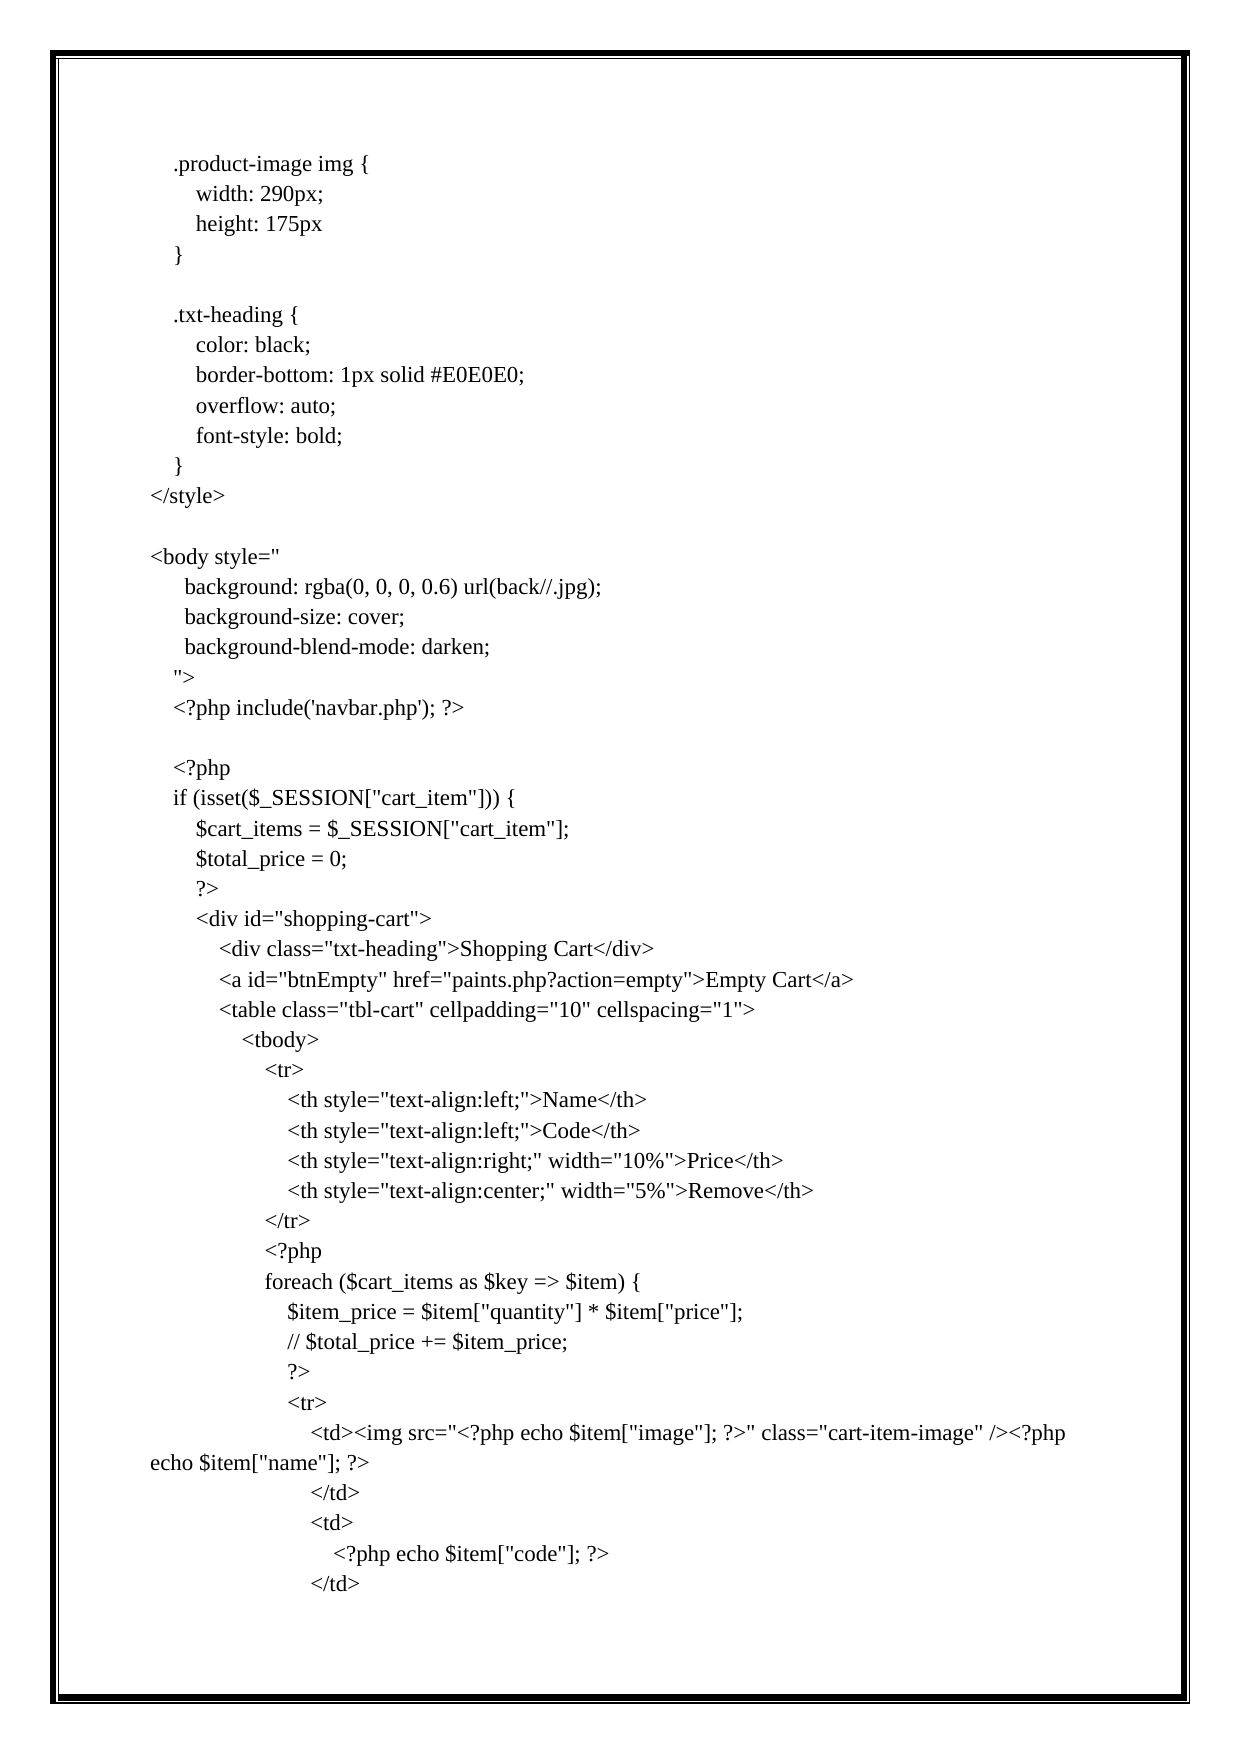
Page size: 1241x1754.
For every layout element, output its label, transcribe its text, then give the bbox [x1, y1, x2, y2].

text <table class="tbl-cart" cellpadding="10" cellspacing="1"> [150, 996, 1090, 1022]
text ?> [150, 875, 1090, 901]
text <body style=" [150, 543, 1090, 569]
text background: rgba(0, 0, 0, 0.6) url(back//.jpg); [150, 573, 1090, 599]
text <tr> [150, 1388, 1090, 1415]
text </td> [150, 1570, 1090, 1596]
text </tr> [150, 1207, 1090, 1234]
text <th style="text-align:center;" width="5%">Remove</th> [150, 1177, 1090, 1203]
text $cart_items = $_SESSION["cart_item"]; [150, 814, 1090, 841]
text <th style="text-align:left;">Code</th> [150, 1117, 1090, 1143]
text width: 290px; [150, 180, 1090, 207]
text <a id="btnEmpty" href="paints.php?action=empty">Empty Cart</a> [150, 966, 1090, 992]
text height: 175px [150, 210, 1090, 237]
text if (isset($_SESSION["cart_item"])) { [150, 784, 1090, 811]
text <th style="text-align:left;">Name</th> [150, 1086, 1090, 1113]
text <div class="txt-heading">Shopping Cart</div> [150, 935, 1090, 962]
text } [150, 241, 1090, 267]
text font-style: bold; [150, 422, 1090, 448]
text border-bottom: 1px solid #E0E0E0; [150, 361, 1090, 388]
text .txt-heading { [150, 301, 1090, 327]
text .product-image img { [150, 150, 1090, 176]
text // $total_price += $item_price; [150, 1328, 1090, 1354]
text overflow: auto; [150, 392, 1090, 418]
text } [150, 452, 1090, 478]
text background-blend-mode: darken; [150, 633, 1090, 660]
text <?php [150, 1237, 1090, 1264]
text "> [150, 663, 1090, 690]
text foreach ($cart_items as $key => $item) { [150, 1268, 1090, 1294]
text <?php [150, 754, 1090, 781]
text <th style="text-align:right;" width="10%">Price</th> [150, 1147, 1090, 1173]
text </td> [150, 1479, 1090, 1506]
text background-size: cover; [150, 603, 1090, 629]
text $item_price = $item["quantity"] * $item["price"]; [150, 1298, 1090, 1324]
text <td><img src="<?php echo $item["image"]; ?>" class="cart-item-image" /><?php echo $item["name"]; ?> [150, 1419, 1090, 1475]
text <td> [150, 1509, 1090, 1536]
text <tbody> [150, 1026, 1090, 1052]
text </style> [150, 482, 1090, 509]
text <?php echo $item["code"]; ?> [150, 1539, 1090, 1566]
text <?php include('navbar.php'); ?> [150, 694, 1090, 720]
text ?> [150, 1358, 1090, 1385]
text <tr> [150, 1056, 1090, 1083]
text color: black; [150, 331, 1090, 358]
text <div id="shopping-cart"> [150, 905, 1090, 932]
text $total_price = 0; [150, 845, 1090, 871]
